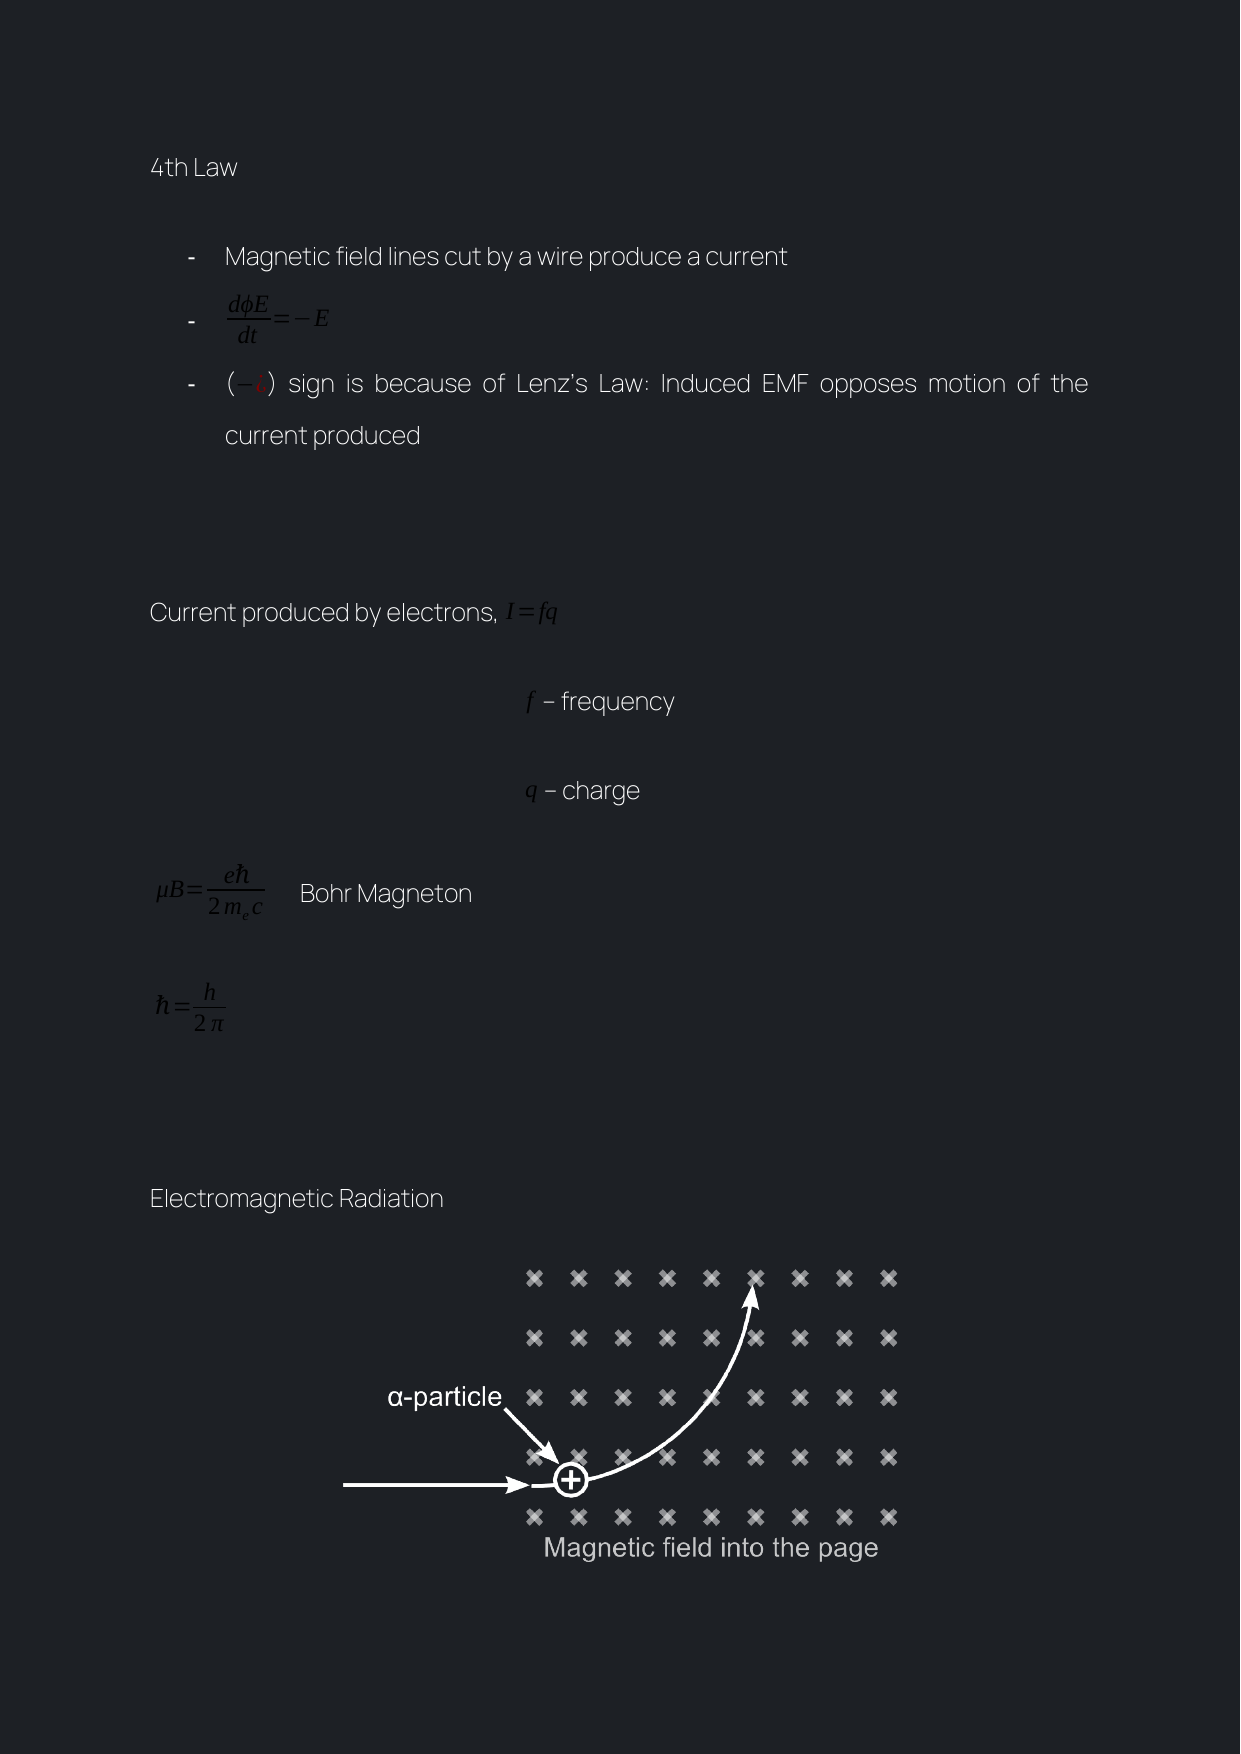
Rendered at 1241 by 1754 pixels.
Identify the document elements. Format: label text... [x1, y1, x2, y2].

text – charge [450, 772, 1090, 807]
text 4th Law [150, 150, 1090, 184]
picture [342, 1269, 898, 1562]
text – frequency [450, 684, 1090, 718]
subtitle Electromagnetic Radiation [150, 1181, 1090, 1215]
list () sign is because of Lenz’s Law: Induced EMF opposes motion of the current produced [187, 366, 1090, 452]
text Current produced by electrons, [150, 595, 1090, 629]
list Magnetic field lines cut by a wire produce a current [187, 239, 1090, 273]
text Bohr Magneton [150, 861, 1090, 924]
